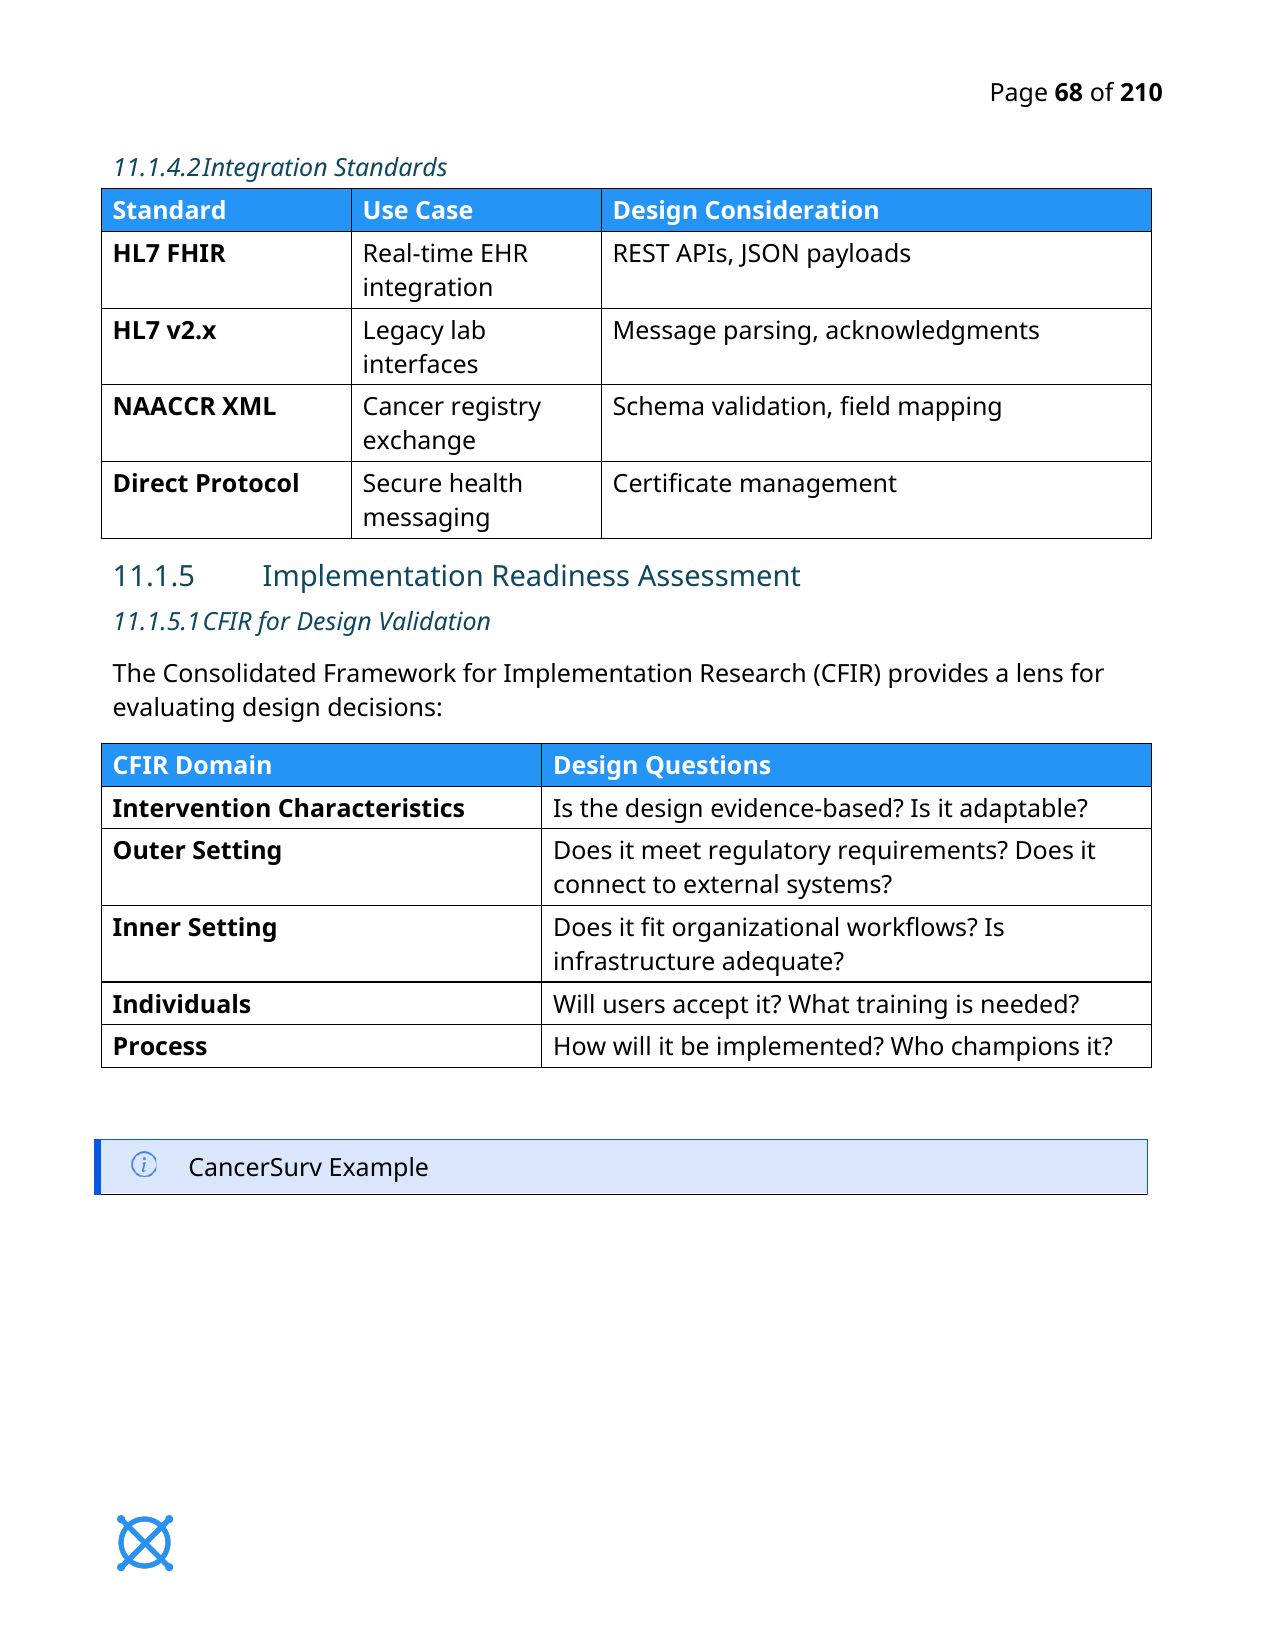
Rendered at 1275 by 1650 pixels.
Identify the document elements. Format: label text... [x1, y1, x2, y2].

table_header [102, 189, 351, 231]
subtitle CFIR for Design Validation [112, 603, 1162, 637]
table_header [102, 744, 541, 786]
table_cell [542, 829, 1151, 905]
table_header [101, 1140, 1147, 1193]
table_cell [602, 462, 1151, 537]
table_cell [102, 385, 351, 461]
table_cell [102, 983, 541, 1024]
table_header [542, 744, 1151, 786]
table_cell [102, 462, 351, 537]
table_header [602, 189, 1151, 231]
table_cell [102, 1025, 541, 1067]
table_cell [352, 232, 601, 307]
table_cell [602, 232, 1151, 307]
subtitle Implementation Readiness Assessment [112, 555, 1162, 595]
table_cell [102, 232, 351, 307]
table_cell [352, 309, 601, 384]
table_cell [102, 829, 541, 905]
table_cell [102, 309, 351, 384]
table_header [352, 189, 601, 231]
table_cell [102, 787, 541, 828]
text The Consolidated Framework for Implementation Research (CFIR) provides a lens for evaluating design decisions: [112, 656, 1162, 724]
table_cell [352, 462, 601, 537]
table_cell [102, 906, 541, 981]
subtitle Integration Standards [112, 150, 1162, 184]
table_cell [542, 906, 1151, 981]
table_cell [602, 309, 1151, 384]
picture [112, 1511, 177, 1575]
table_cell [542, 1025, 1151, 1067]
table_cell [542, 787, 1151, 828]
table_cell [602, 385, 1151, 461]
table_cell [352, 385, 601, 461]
picture [131, 1151, 157, 1177]
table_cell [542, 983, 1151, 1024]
